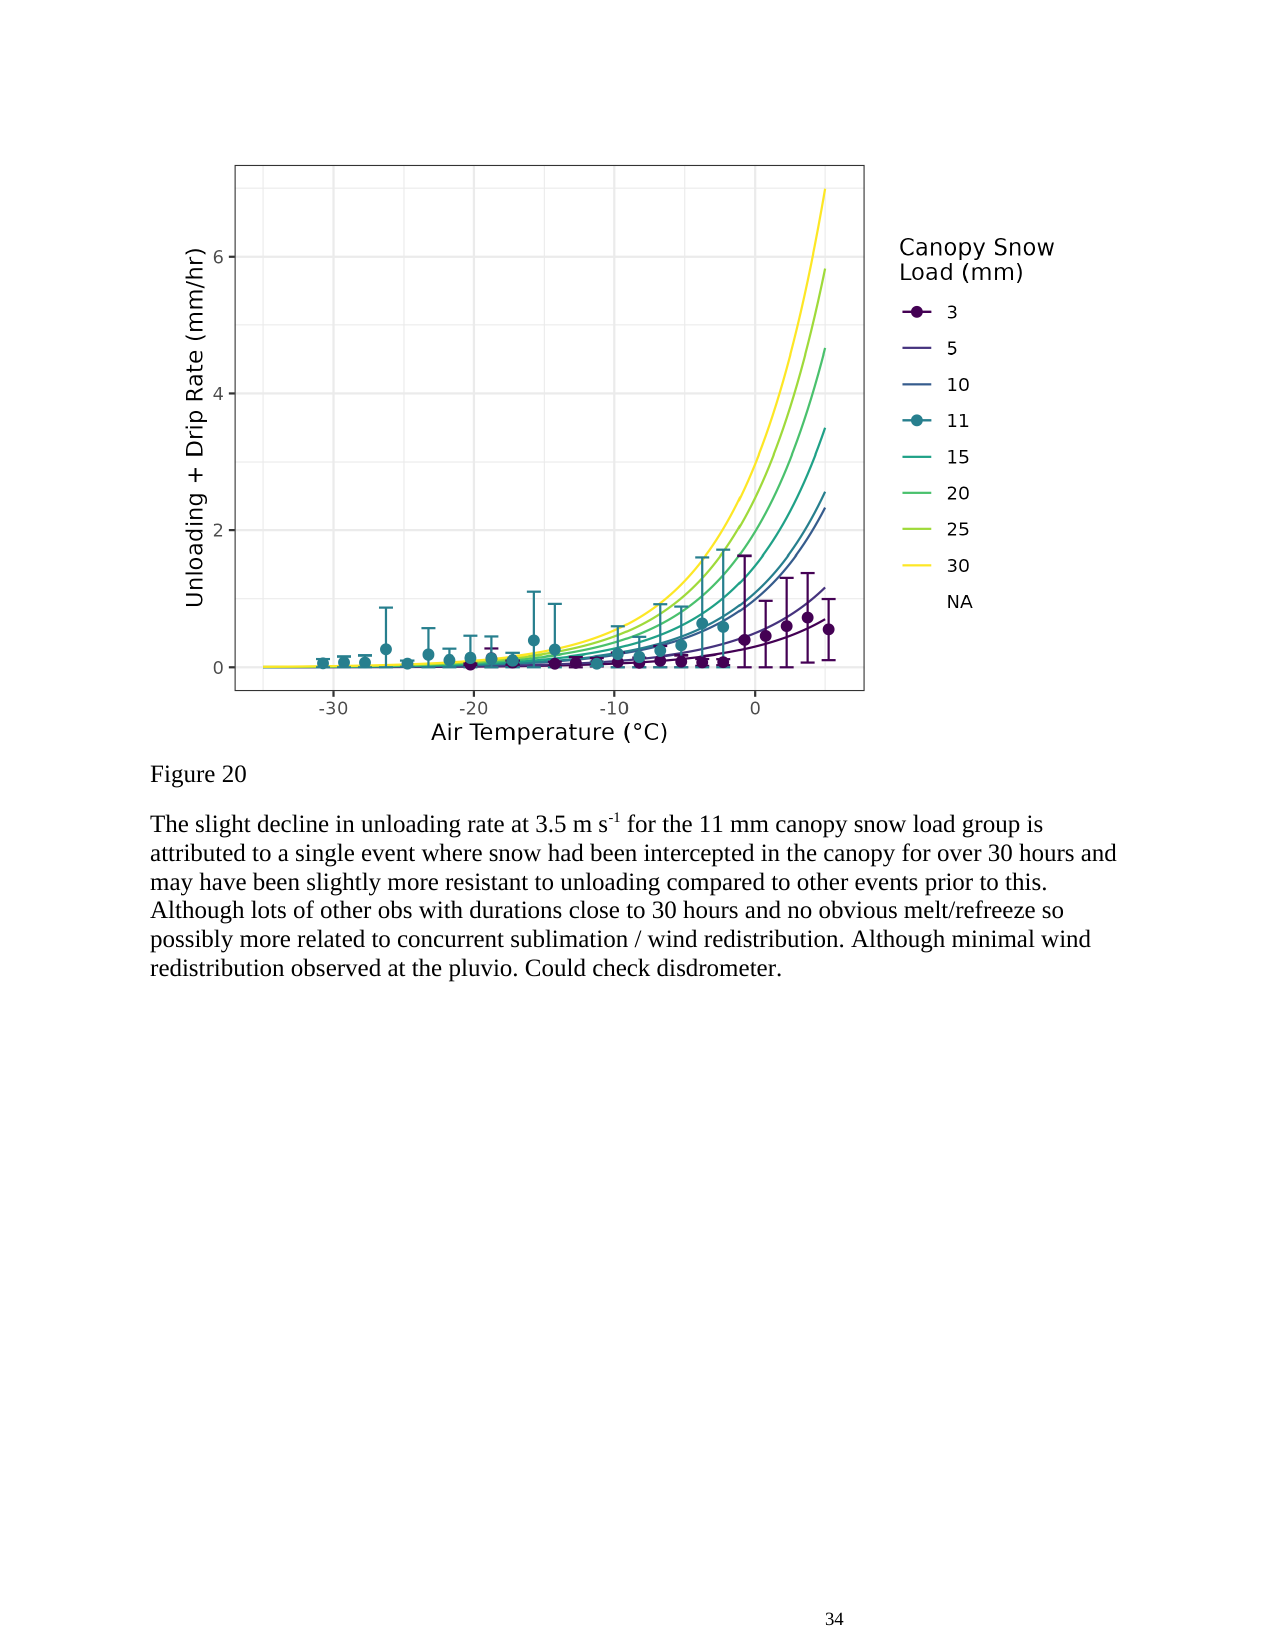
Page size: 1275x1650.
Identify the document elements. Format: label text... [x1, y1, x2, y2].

text The slight decline in unloading rate at 3.5 m s-1 for the 11 mm canopy snow load group is attributed to a single event where snow had been intercepted in the canopy for over 30 hours and may have been slightly more resistant to unloading compared to other events prior to this. Although lots of other obs with durations close to 30 hours and no obvious melt/refreeze so possibly more related to concurrent sublimation / wind redistribution. Although minimal wind redistribution observed at the pluvio. Could check disdrometer. [150, 809, 1125, 982]
picture [174, 153, 1078, 756]
table_header Figure 20 [139, 150, 1114, 759]
